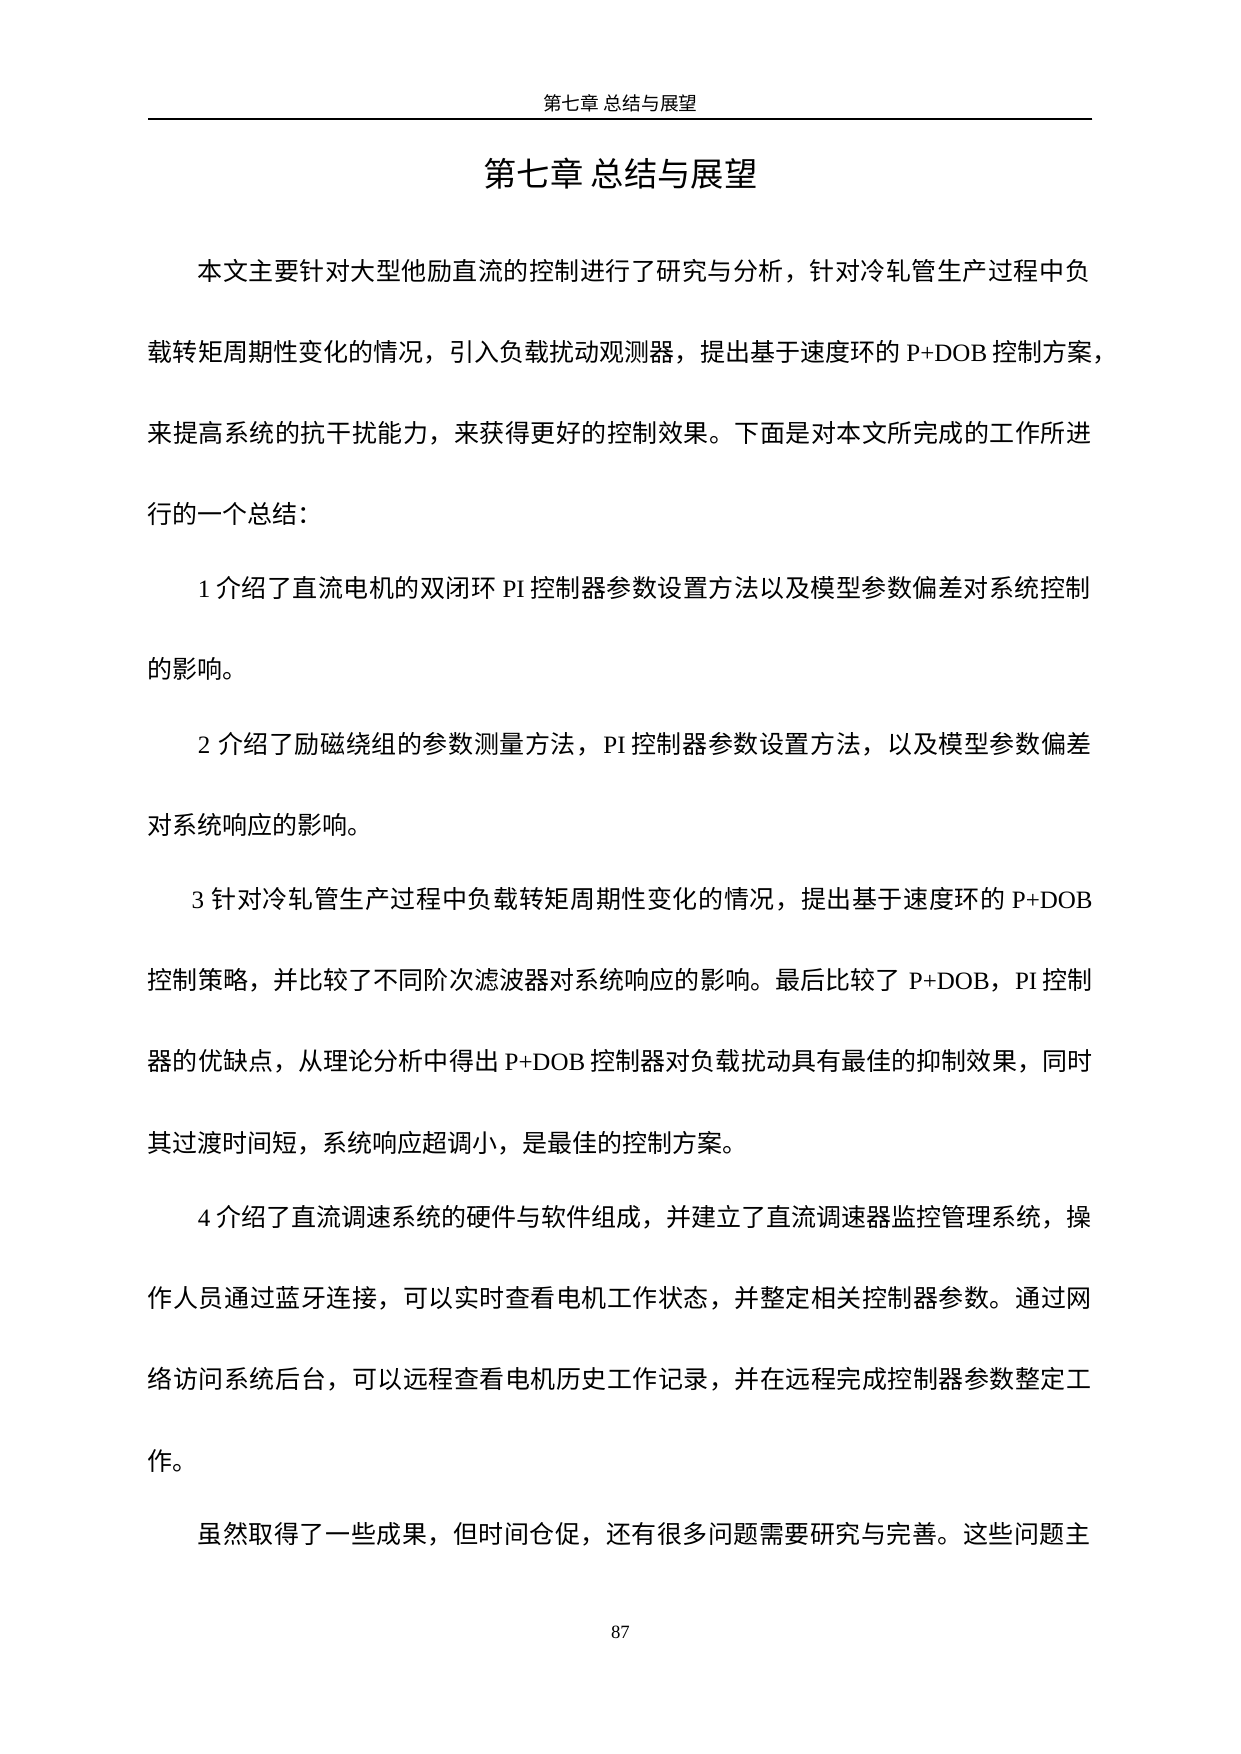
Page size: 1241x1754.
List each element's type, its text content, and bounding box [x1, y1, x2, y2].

text 本文主要针对大型他励直流的控制进行了研究与分析，针对冷轧管生产过程中负载转矩周期性变化的情况，引入负载扰动观测器，提出基于速度环的P+DOB控制方案，来提高系统的抗干扰能力，来获得更好的控制效果。下面是对本文所完成的工作所进行的一个总结： [148, 237, 1092, 545]
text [148, 1501, 1092, 1566]
text 1介绍了直流电机的双闭环PI控制器参数设置方法以及模型参数偏差对系统控制的影响。 [148, 554, 1092, 701]
text 4 介绍了直流调速系统的硬件与软件组成，并建立了直流调速器监控管理系统，操作人员通过蓝牙连接，可以实时查看电机工作状态，并整定相关控制器参数。通过网络访问系统后台，可以远程查看电机历史工作记录，并在远程完成控制器参数整定工作。 [148, 1183, 1092, 1492]
text 2 介绍了励磁绕组的参数测量方法，PI控制器参数设置方法，以及模型参数偏差对系统响应的影响。 [148, 710, 1092, 856]
subtitle 总结与展望 [148, 139, 1092, 204]
text 3 针对冷轧管生产过程中负载转矩周期性变化的情况，提出基于速度环的P+DOB控制策略，并比较了不同阶次滤波器对系统响应的影响。最后比较了P+DOB，PI控制器的优缺点，从理论分析中得出P+DOB控制器对负载扰动具有最佳的抑制效果，同时其过渡时间短，系统响应超调小，是最佳的控制方案。 [148, 865, 1092, 1174]
